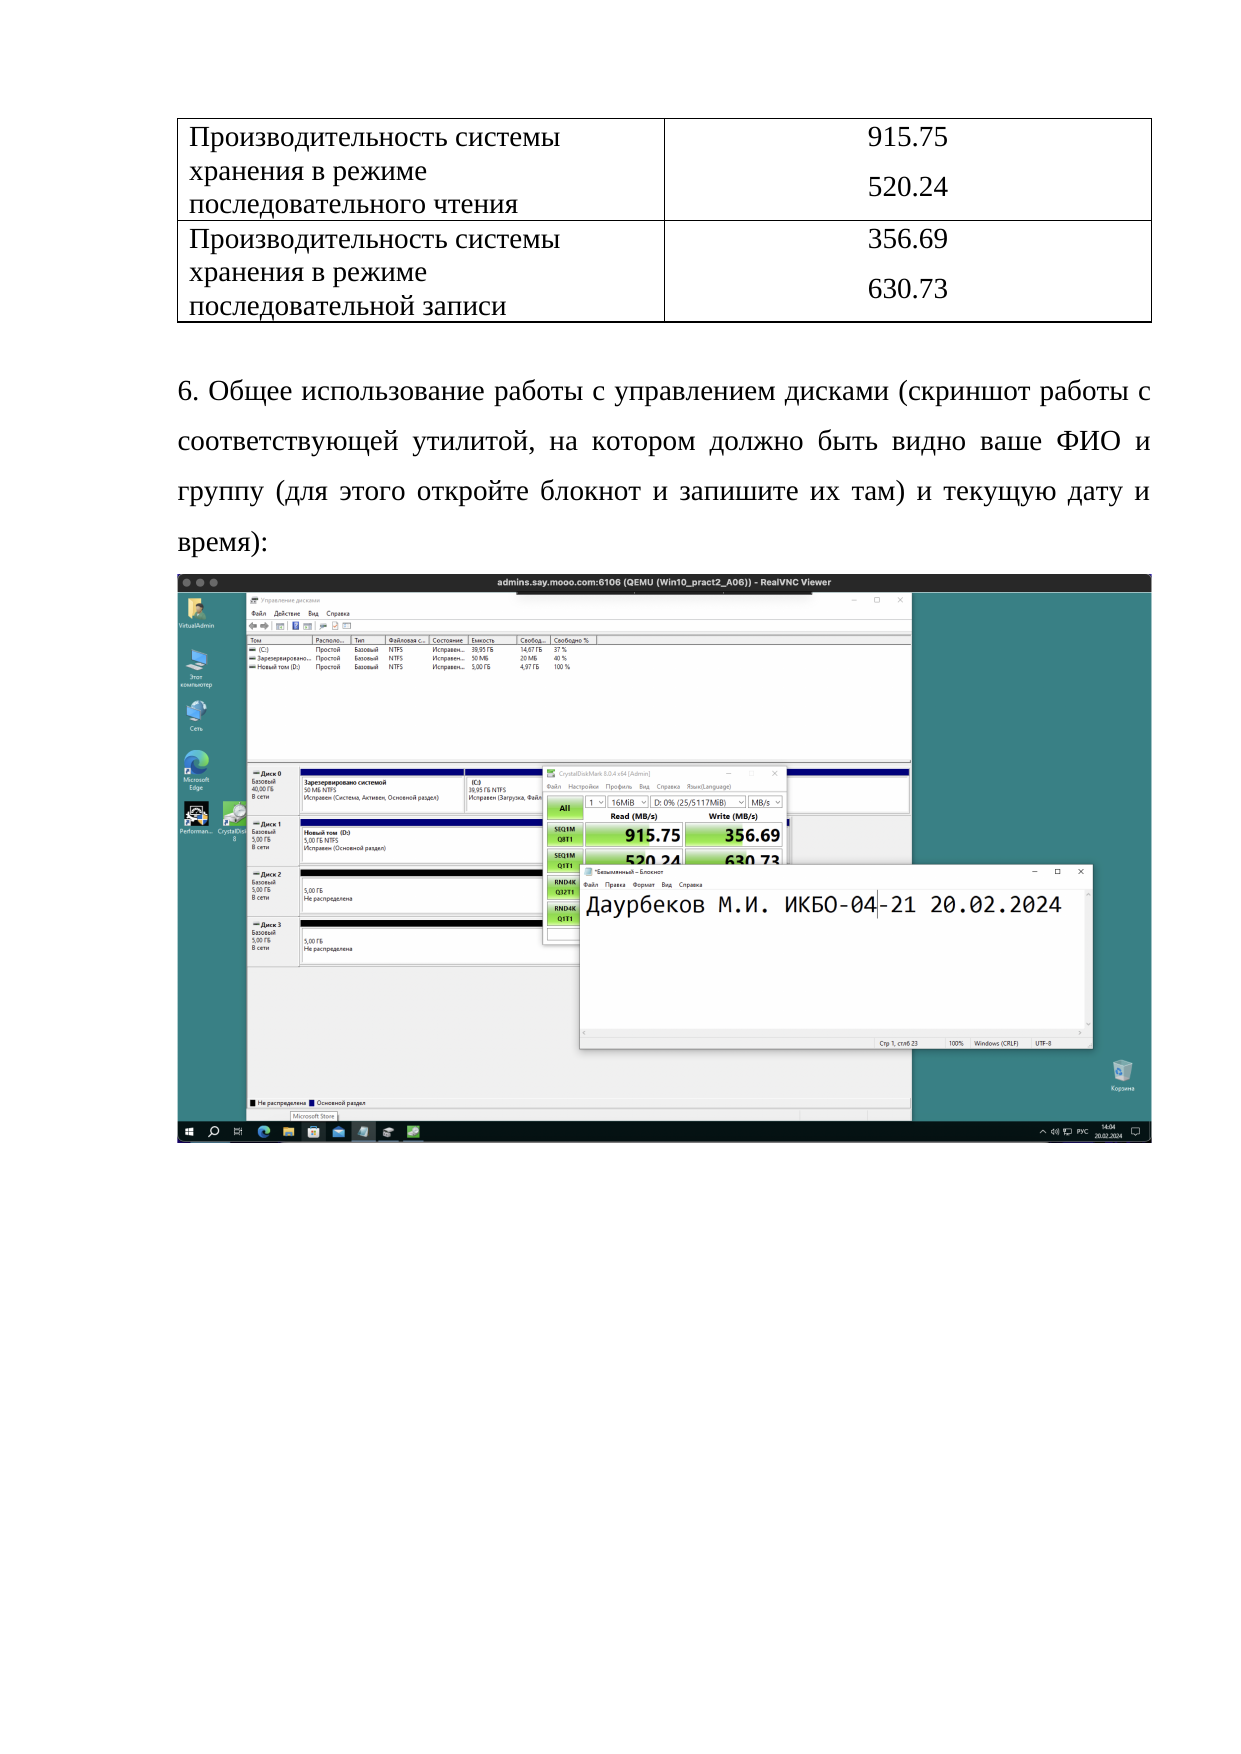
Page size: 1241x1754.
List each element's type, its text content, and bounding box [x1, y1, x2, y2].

table_cell 915.75 520.24 [665, 119, 1151, 220]
table_cell 356.69 630.73 [665, 221, 1151, 321]
text 6. Общее использование работы с управлением дисками (скриншот работы с соответствующей утилитой, на котором должно быть видно ваше ФИО и группу (для этого откройте блокнот и запишите их там) и текущую дату и время): [177, 373, 1152, 557]
picture [177, 574, 1152, 1143]
table_cell Производительность системы хранения в режиме последовательного чтения [178, 119, 664, 220]
table_cell Производительность системы хранения в режиме последовательной записи [178, 221, 664, 321]
